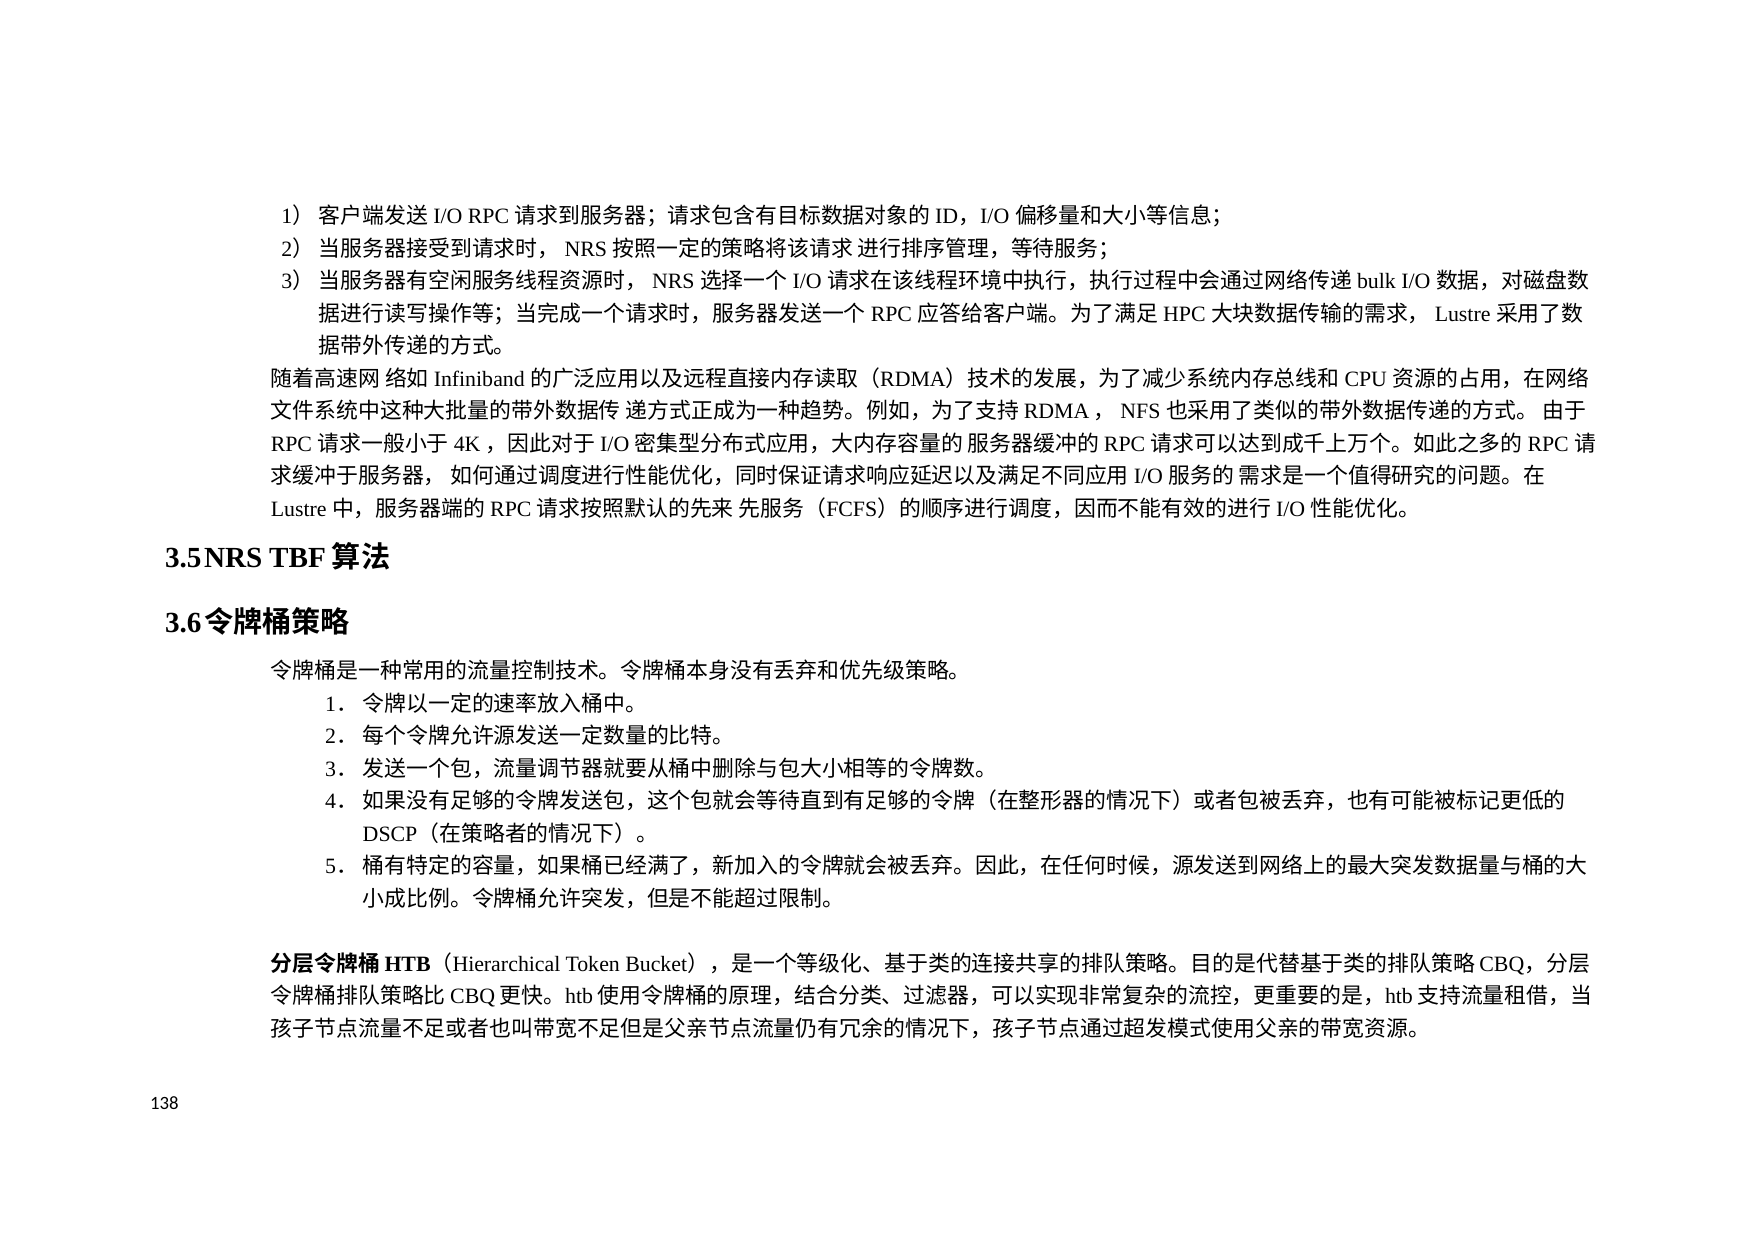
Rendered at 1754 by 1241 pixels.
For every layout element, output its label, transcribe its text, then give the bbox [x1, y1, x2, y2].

list 令牌桶是一种常用的流量控制技术。令牌桶本身没有丢弃和优先级策略。 [271, 653, 1604, 685]
list 令牌以一定的速率放入桶中。 [325, 685, 1604, 718]
list 当服务器有空闲服务线程资源时， NRS 选择一个 I/O 请求在该线程环境中执行，执行过程中会通过网络传递 bulk I/O 数据，对磁盘数据进行读写操作等；当完成一个请求时，服务器发送一个 RPC 应答给客户端。为了满足 HPC 大块数据传输的需求， Lustre 采用了数据带外传递的方式。 [281, 263, 1604, 360]
list 当服务器接受到请求时， NRS 按照一定的策略将该请求 进行排序管理，等待服务； [281, 230, 1604, 263]
list 令牌桶策略 [165, 588, 1604, 653]
list 客户端发送 I/O RPC 请求到服务器；请求包含有目标数据对象的 ID，I/O 偏移量和大小等信息； [281, 198, 1604, 230]
list NRS TBF算法 [165, 523, 1604, 588]
list 分层令牌桶HTB（Hierarchical Token Bucket），是一个等级化、基于类的连接共享的排队策略。目的是代替基于类的排队策略CBQ，分层令牌桶排队策略比CBQ更快。htb使用令牌桶的原理，结合分类、过滤器，可以实现非常复杂的流控，更重要的是，htb支持流量租借，当孩子节点流量不足或者也叫带宽不足但是父亲节点流量仍有冗余的情况下，孩子节点通过超发模式使用父亲的带宽资源。 [271, 945, 1604, 1043]
list 发送一个包，流量调节器就要从桶中删除与包大小相等的令牌数。 [325, 750, 1604, 783]
list 桶有特定的容量，如果桶已经满了，新加入的令牌就会被丢弃。因此，在任何时候，源发送到网络上的最大突发数据量与桶的大小成比例。令牌桶允许突发，但是不能超过限制。 [325, 848, 1604, 913]
list 如果没有足够的令牌发送包，这个包就会等待直到有足够的令牌（在整形器的情况下）或者包被丢弃，也有可能被标记更低的DSCP（在策略者的情况下）。 [325, 783, 1604, 848]
list 随着高速网 络如 Infiniband 的广泛应用以及远程直接内存读取（RDMA）技术的发展，为了减少系统内存总线和 CPU 资源的占用，在网络文件系统中这种大批量的带外数据传 递方式正成为一种趋势。例如，为了支持RDMA ， NFS 也采用了类似的带外数据传递的方式。 由于 RPC 请求一般小于 4K ，因此对于 I/O 密集型分布式应用，大内存容量的 服务器缓冲的 RPC 请求可以达到成千上万个。如此之多的 RPC 请求缓冲于服务器， 如何通过调度进行性能优化，同时保证请求响应延迟以及满足不同应用 I/O 服务的 需求是一个值得研究的问题。在 Lustre 中，服务器端的 RPC 请求按照默认的先来 先服务（FCFS）的顺序进行调度，因而不能有效的进行 I/O 性能优化。 [271, 360, 1604, 523]
list 每个令牌允许源发送一定数量的比特。 [325, 718, 1604, 750]
